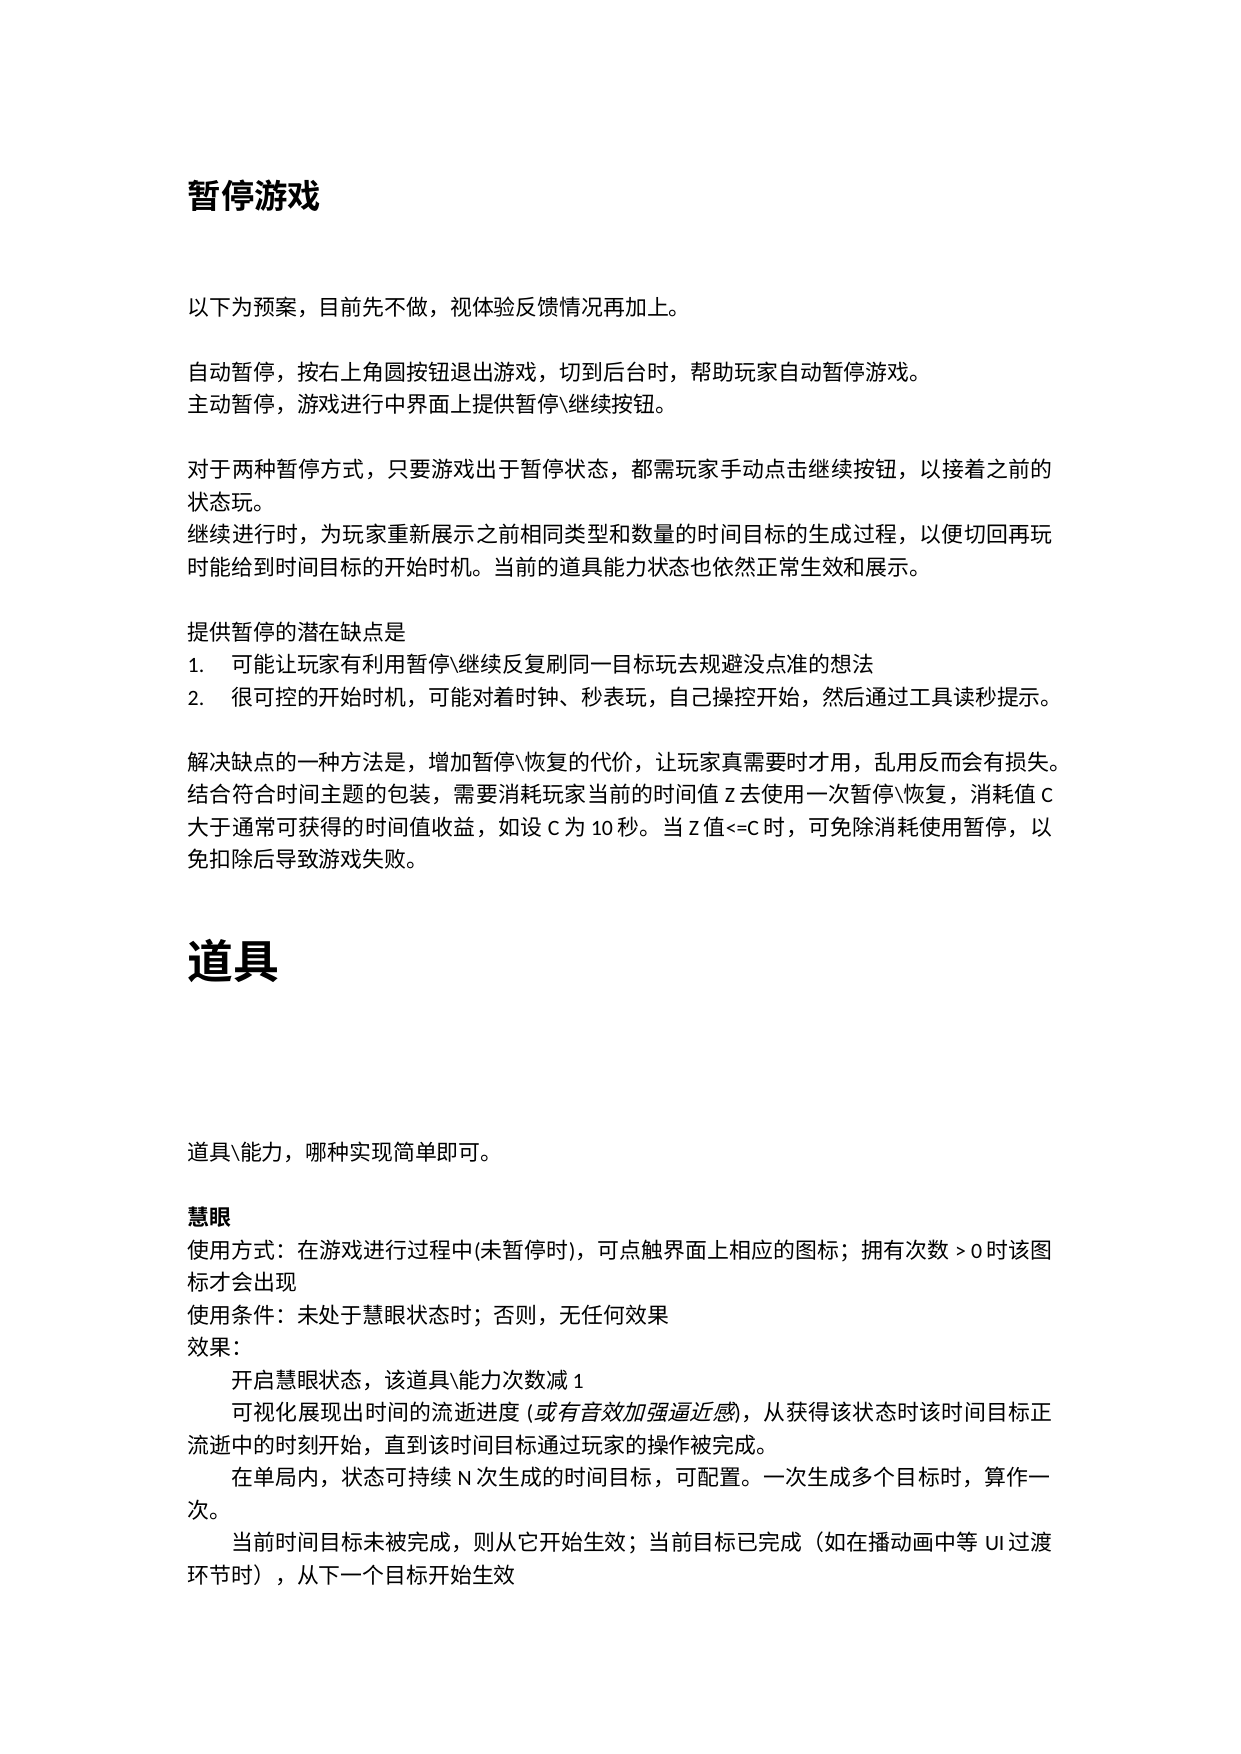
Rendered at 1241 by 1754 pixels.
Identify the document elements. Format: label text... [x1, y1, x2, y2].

text 对于两种暂停方式，只要游戏出于暂停状态，都需玩家手动点击继续按钮，以接着之前的状态玩。 [187, 452, 1053, 517]
subtitle 道具 [187, 909, 1053, 1007]
text 开启慧眼状态，该道具\能力次数减1 [187, 1362, 1053, 1395]
text 提供暂停的潜在缺点是 [187, 614, 1053, 647]
text 主动暂停，游戏进行中界面上提供暂停\继续按钮。 [187, 387, 1053, 419]
text 可视化展现出时间的流逝进度 (或有音效加强逼近感)，从获得该状态时该时间目标正流逝中的时刻开始，直到该时间目标通过玩家的操作被完成。 [187, 1395, 1053, 1460]
subtitle 暂停游戏 [187, 162, 1053, 227]
text 以下为预案，目前先不做，视体验反馈情况再加上。 [187, 289, 1053, 322]
text 继续进行时，为玩家重新展示之前相同类型和数量的时间目标的生成过程，以便切回再玩时能给到时间目标的开始时机。当前的道具能力状态也依然正常生效和展示。 [187, 517, 1053, 582]
list 很可控的开始时机，可能对着时钟、秒表玩，自己操控开始，然后通过工具读秒提示。 [187, 679, 1053, 712]
text 慧眼 [187, 1200, 1053, 1232]
text 在单局内，状态可持续N次生成的时间目标，可配置。一次生成多个目标时，算作一次。 [187, 1460, 1053, 1525]
text 自动暂停，按右上角圆按钮退出游戏，切到后台时，帮助玩家自动暂停游戏。 [187, 354, 1053, 387]
list 可能让玩家有利用暂停\继续反复刷同一目标玩去规避没点准的想法 [187, 647, 1053, 679]
text 效果： [187, 1330, 1053, 1362]
text 当前时间目标未被完成，则从它开始生效；当前目标已完成（如在播动画中等UI过渡环节时），从下一个目标开始生效 [187, 1525, 1053, 1590]
text 解决缺点的一种方法是，增加暂停\恢复的代价，让玩家真需要时才用，乱用反而会有损失。 [187, 744, 1053, 777]
text 结合符合时间主题的包装，需要消耗玩家当前的时间值Z去使用一次暂停\恢复，消耗值C大于通常可获得的时间值收益，如设C为10秒。当Z值<=C时，可免除消耗使用暂停，以免扣除后导致游戏失败。 [187, 777, 1053, 874]
text 使用条件：未处于慧眼状态时；否则，无任何效果 [187, 1297, 1053, 1330]
text 道具\能力，哪种实现简单即可。 [187, 1135, 1053, 1167]
text 使用方式：在游戏进行过程中(未暂停时)，可点触界面上相应的图标；拥有次数 > 0时该图标才会出现 [187, 1232, 1053, 1297]
